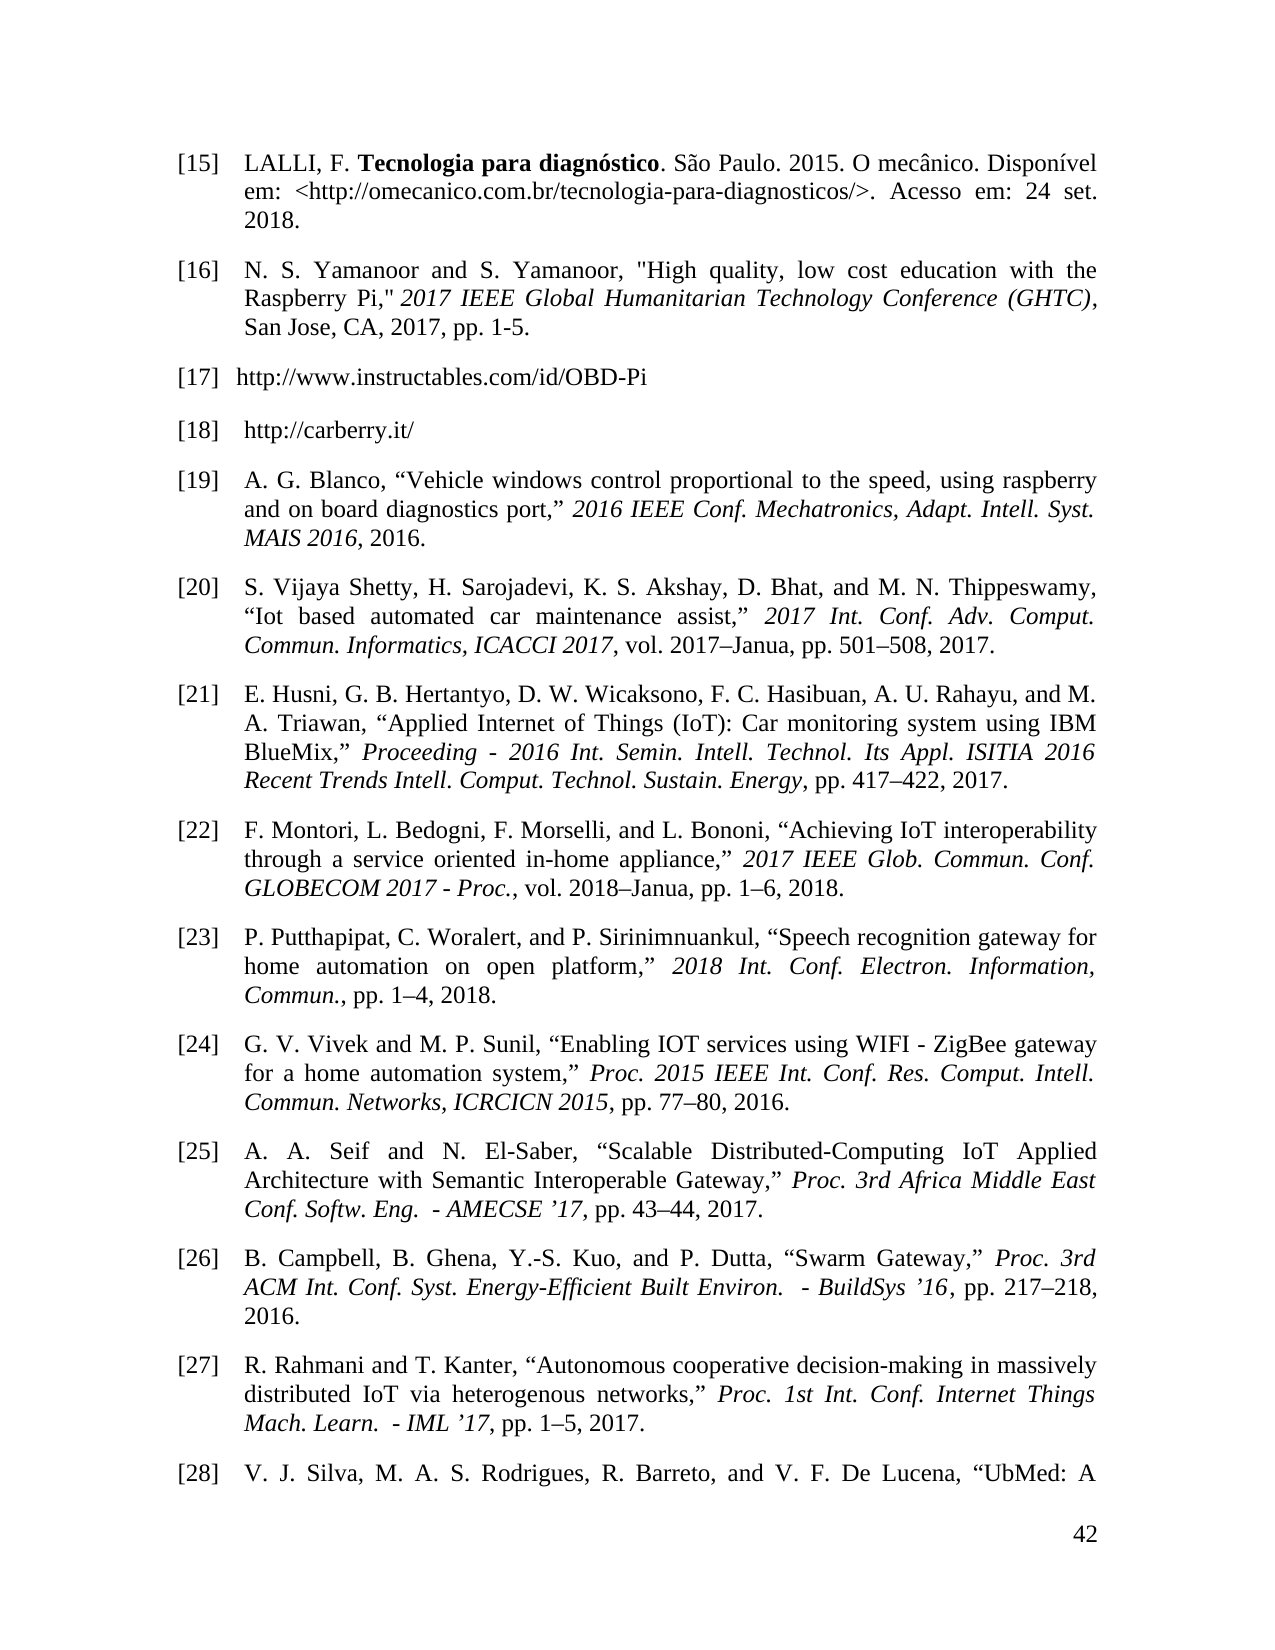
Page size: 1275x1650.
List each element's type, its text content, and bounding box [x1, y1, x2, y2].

text [21] E. Husni, G. B. Hertantyo, D. W. Wicaksono, F. C. Hasibuan, A. U. Rahayu, and M. A. Triawan, “Applied Internet of Things (IoT): Car monitoring system using IBM BlueMix,” Proceeding - 2016 Int. Semin. Intell. Technol. Its Appl. ISITIA 2016 Recent Trends Intell. Comput. Technol. Sustain. Energy, pp. 417–422, 2017. [177, 679, 1098, 794]
text [27] R. Rahmani and T. Kanter, “Autonomous cooperative decision-making in massively distributed IoT via heterogenous networks,” Proc. 1st Int. Conf. Internet Things Mach. Learn. - IML ’17, pp. 1–5, 2017. [177, 1351, 1098, 1437]
text [25] A. A. Seif and N. El-Saber, “Scalable Distributed-Computing IoT Applied Architecture with Semantic Interoperable Gateway,” Proc. 3rd Africa Middle East Conf. Softw. Eng. - AMECSE ’17, pp. 43–44, 2017. [177, 1136, 1098, 1223]
text [24] G. V. Vivek and M. P. Sunil, “Enabling IOT services using WIFI - ZigBee gateway for a home automation system,” Proc. 2015 IEEE Int. Conf. Res. Comput. Intell. Commun. Networks, ICRCICN 2015, pp. 77–80, 2016. [177, 1029, 1098, 1116]
text [26] B. Campbell, B. Ghena, Y.-S. Kuo, and P. Dutta, “Swarm Gateway,” Proc. 3rd ACM Int. Conf. Syst. Energy-Efficient Built Environ. - BuildSys ’16, pp. 217–218, 2016. [177, 1243, 1098, 1330]
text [177, 1458, 1098, 1486]
text [23] P. Putthapipat, C. Woralert, and P. Sirinimnuankul, “Speech recognition gateway for home automation on open platform,” 2018 Int. Conf. Electron. Information, Commun., pp. 1–4, 2018. [177, 922, 1098, 1008]
text [18] http://carberry.it/ [177, 416, 1098, 444]
text [19] A. G. Blanco, “Vehicle windows control proportional to the speed, using raspberry and on board diagnostics port,” 2016 IEEE Conf. Mechatronics, Adapt. Intell. Syst. MAIS 2016, 2016. [177, 465, 1098, 551]
text [22] F. Montori, L. Bedogni, F. Morselli, and L. Bononi, “Achieving IoT interoperability through a service oriented in-home appliance,” 2017 IEEE Glob. Commun. Conf. GLOBECOM 2017 - Proc., vol. 2018–Janua, pp. 1–6, 2018. [177, 815, 1098, 901]
text [16] N. S. Yamanoor and S. Yamanoor, "High quality, low cost education with the Raspberry Pi," 2017 IEEE Global Humanitarian Technology Conference (GHTC), San Jose, CA, 2017, pp. 1-5. [177, 255, 1098, 341]
text [15] LALLI, F. Tecnologia para diagnóstico. São Paulo. 2015. O mecânico. Disponível em: <http://omecanico.com.br/tecnologia-para-diagnosticos/>. Acesso em: 24 set. 2018. [177, 148, 1098, 234]
text [20] S. Vijaya Shetty, H. Sarojadevi, K. S. Akshay, D. Bhat, and M. N. Thippeswamy, “Iot based automated car maintenance assist,” 2017 Int. Conf. Adv. Comput. Commun. Informatics, ICACCI 2017, vol. 2017–Janua, pp. 501–508, 2017. [177, 572, 1098, 658]
text [17] http://www.instructables.com/id/OBD-Pi [177, 362, 1098, 391]
